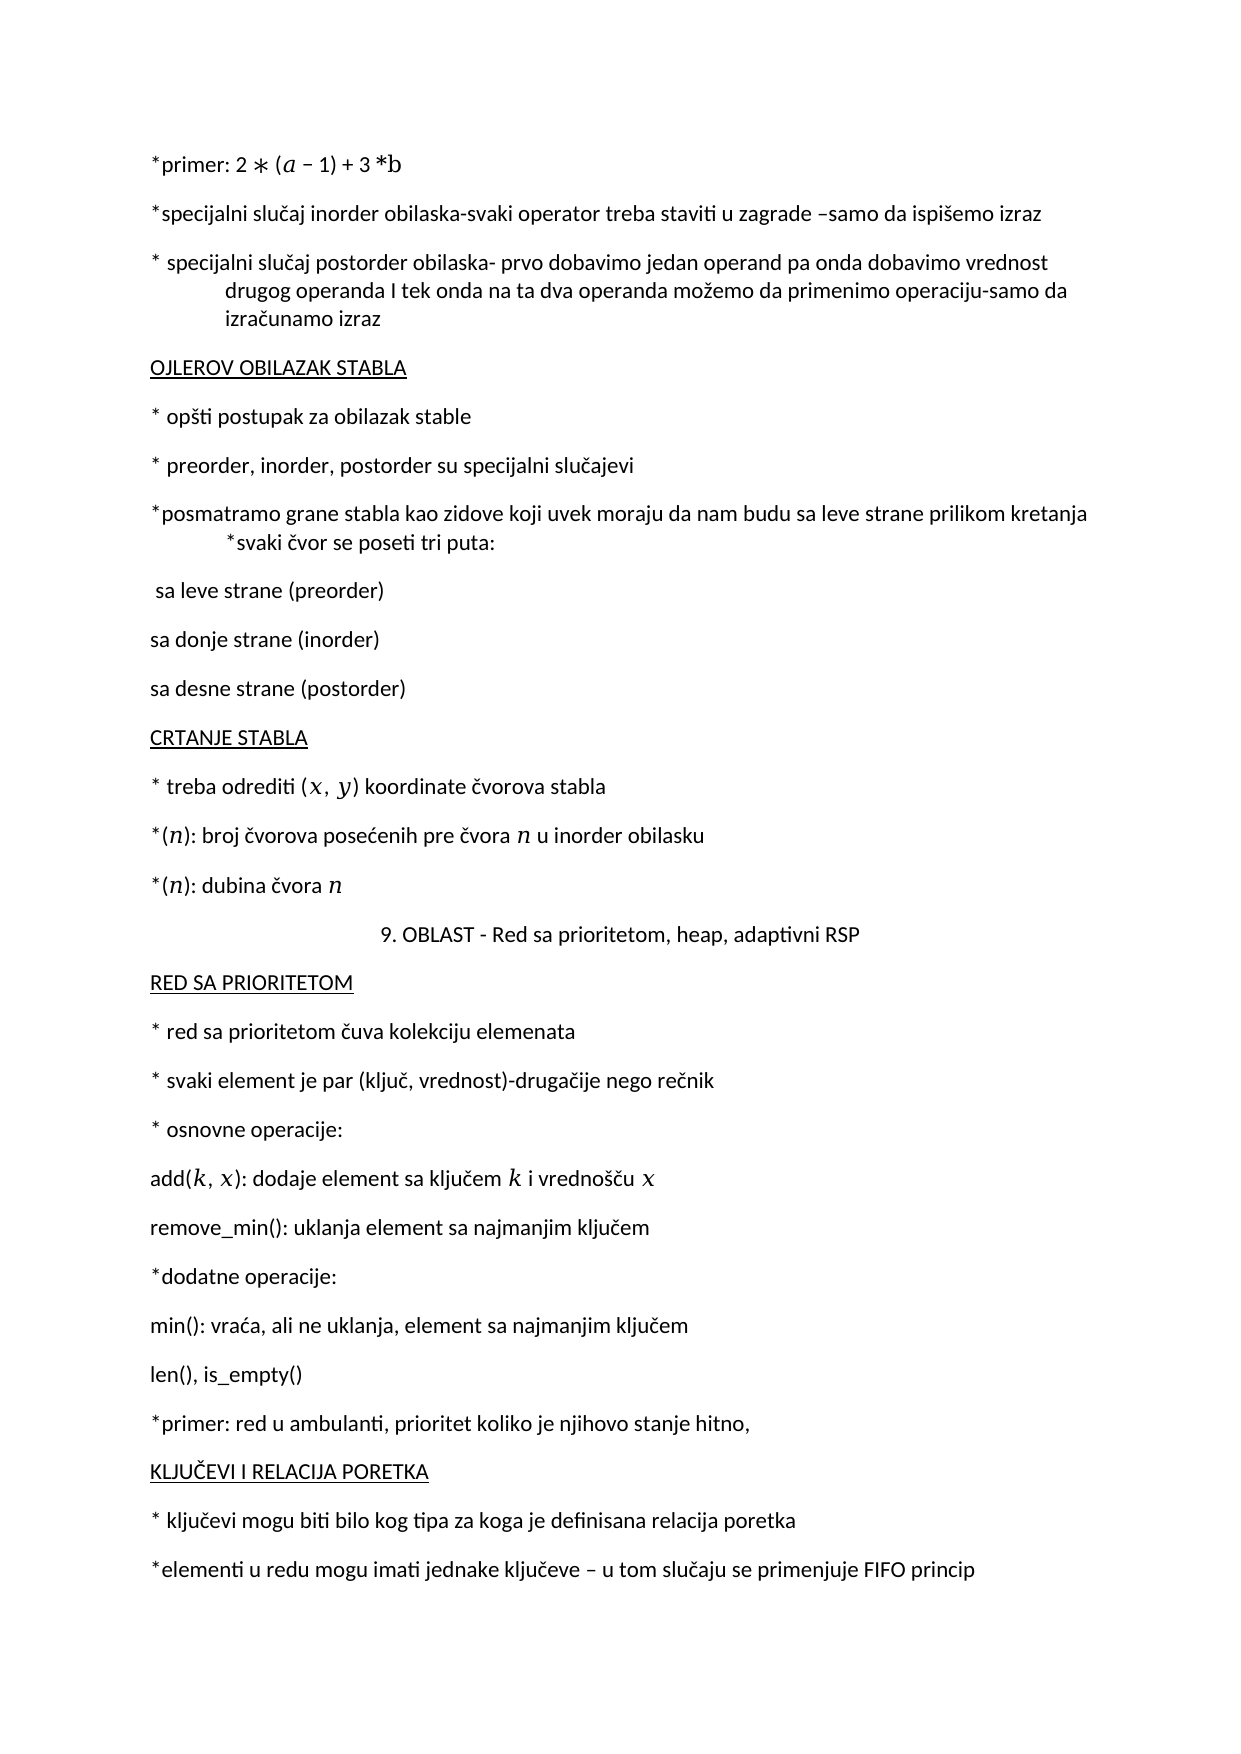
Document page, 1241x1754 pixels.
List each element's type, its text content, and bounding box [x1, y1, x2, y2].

text OJLEROV OBILAZAK STABLA [150, 353, 1090, 381]
text * opšti postupak za obilazak stable [150, 402, 1090, 430]
text *(𝑛): dubina čvora 𝑛 [150, 870, 1090, 899]
text min(): vraća, ali ne uklanja, element sa najmanjim ključem [150, 1311, 1090, 1339]
text CRTANJE STABLA [150, 723, 1090, 751]
text *posmatramo grane stabla kao zidove koji uvek moraju da nam budu sa leve strane prilikom kretanja *svaki čvor se poseti tri puta: [150, 499, 1090, 556]
text *primer: red u ambulanti, prioritet koliko je njihovo stanje hitno, [150, 1409, 1090, 1437]
text len(), is_empty() [150, 1360, 1090, 1388]
text * specijalni slučaj postorder obilaska- prvo dobavimo jedan operand pa onda dobavimo vrednost drugog operanda I tek onda na ta dva operanda možemo da primenimo operaciju-samo da izračunamo izraz [150, 248, 1090, 332]
text add(𝑘, 𝑥): dodaje element sa ključem 𝑘 i vrednošču 𝑥 [150, 1164, 1090, 1192]
text 9. OBLAST - Red sa prioritetom, heap, adaptivni RSP [150, 920, 1090, 948]
text RED SA PRIORITETOM [150, 968, 1090, 997]
text * ključevi mogu biti bilo kog tipa za koga je definisana relacija poretka [150, 1506, 1090, 1534]
text sa leve strane (preorder) [150, 576, 1090, 604]
text *elementi u redu mogu imati jednake ključeve – u tom slučaju se primenjuje FIFO princip [150, 1555, 1090, 1583]
text * red sa prioritetom čuva kolekciju elemenata [150, 1017, 1090, 1045]
text *dodatne operacije: [150, 1262, 1090, 1290]
text *(𝑛): broj čvorova posećenih pre čvora 𝑛 u inorder obilasku [150, 821, 1090, 849]
text * svaki element je par (ključ, vrednost)-drugačije nego rečnik [150, 1066, 1090, 1094]
text * osnovne operacije: [150, 1115, 1090, 1143]
text * preorder, inorder, postorder su specijalni slučajevi [150, 451, 1090, 479]
text sa donje strane (inorder) [150, 625, 1090, 653]
text KLJUČEVI I RELACIJA PORETKA [150, 1457, 1090, 1486]
text sa desne strane (postorder) [150, 674, 1090, 702]
text remove_min(): uklanja element sa najmanjim ključem [150, 1213, 1090, 1241]
text *primer: 2 ∗ (𝑎 − 1) + 3 *b [150, 150, 1090, 178]
text *specijalni slučaj inorder obilaska-svaki operator treba staviti u zagrade –samo da ispišemo izraz [150, 199, 1090, 227]
text * treba odrediti (𝑥, 𝑦) koordinate čvorova stabla [150, 772, 1090, 800]
